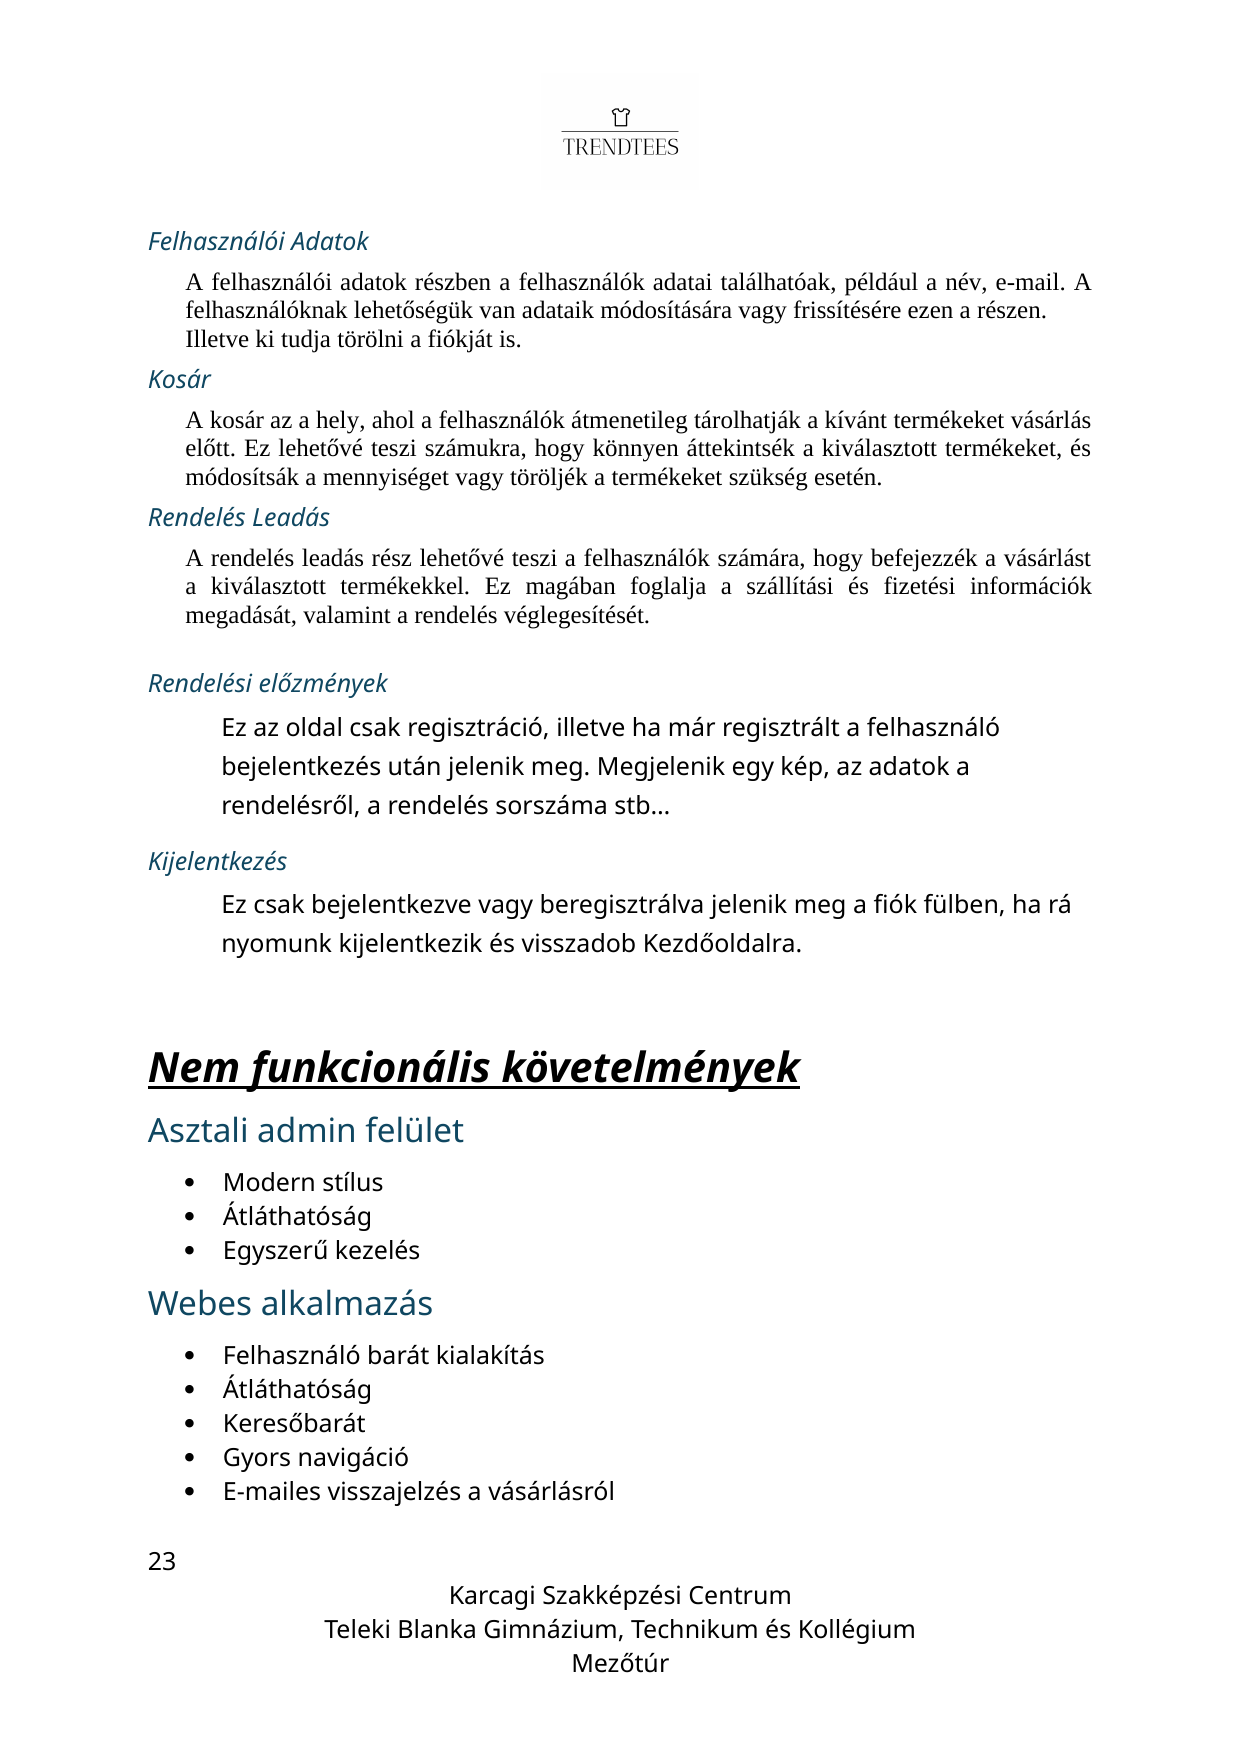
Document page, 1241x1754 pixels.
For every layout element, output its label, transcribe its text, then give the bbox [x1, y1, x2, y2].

text A kosár az a hely, ahol a felhasználók átmenetileg tárolhatják a kívánt termékeket vásárlás előtt. Ez lehetővé teszi számukra, hogy könnyen áttekintsék a kiválasztott termékeket, és módosítsák a mennyiséget vagy töröljék a termékeket szükség esetén. [185, 405, 1093, 491]
subtitle Kosár [148, 361, 1093, 395]
subtitle Felhasználói Adatok [148, 223, 1093, 257]
subtitle Kijelentkezés [148, 843, 1093, 877]
subtitle Asztali admin felület [148, 1107, 1093, 1152]
text Illetve ki tudja törölni a fiókját is. [185, 324, 1093, 353]
text A rendelés leadás rész lehetővé teszi a felhasználók számára, hogy befejezzék a vásárlást a kiválasztott termékekkel. Ez magában foglalja a szállítási és fizetési információk megadását, valamint a rendelés véglegesítését. [185, 543, 1093, 629]
text Ez az oldal csak regisztráció, illetve ha már regisztrált a felhasználó bejelentkezés után jelenik meg. Megjelenik egy kép, az adatok a rendelésről, a rendelés sorszáma stb… [221, 709, 1093, 822]
list E-mailes visszajelzés a vásárlásról [185, 1474, 1093, 1508]
list Egyszerű kezelés [185, 1233, 1093, 1267]
list Átláthatóság [185, 1371, 1093, 1406]
subtitle Webes alkalmazás [148, 1279, 1093, 1325]
list Keresőbarát [185, 1406, 1093, 1439]
list Gyors navigáció [185, 1439, 1093, 1474]
subtitle Nem funkcionális követelmények [148, 1038, 1093, 1094]
text A felhasználói adatok részben a felhasználók adatai találhatóak, például a név, e-mail. A felhasználóknak lehetőségük van adataik módosítására vagy frissítésére ezen a részen. [185, 267, 1093, 324]
text Ez csak bejelentkezve vagy beregisztrálva jelenik meg a fiók fülben, ha rá nyomunk kijelentkezik és visszadob Kezdőoldalra. [221, 887, 1093, 960]
picture [541, 73, 700, 190]
list Modern stílus [185, 1165, 1093, 1199]
subtitle Rendelési előzmények [148, 666, 1093, 700]
subtitle Rendelés Leadás [148, 499, 1093, 533]
list Felhasználó barát kialakítás [185, 1337, 1093, 1371]
list Átláthatóság [185, 1199, 1093, 1233]
